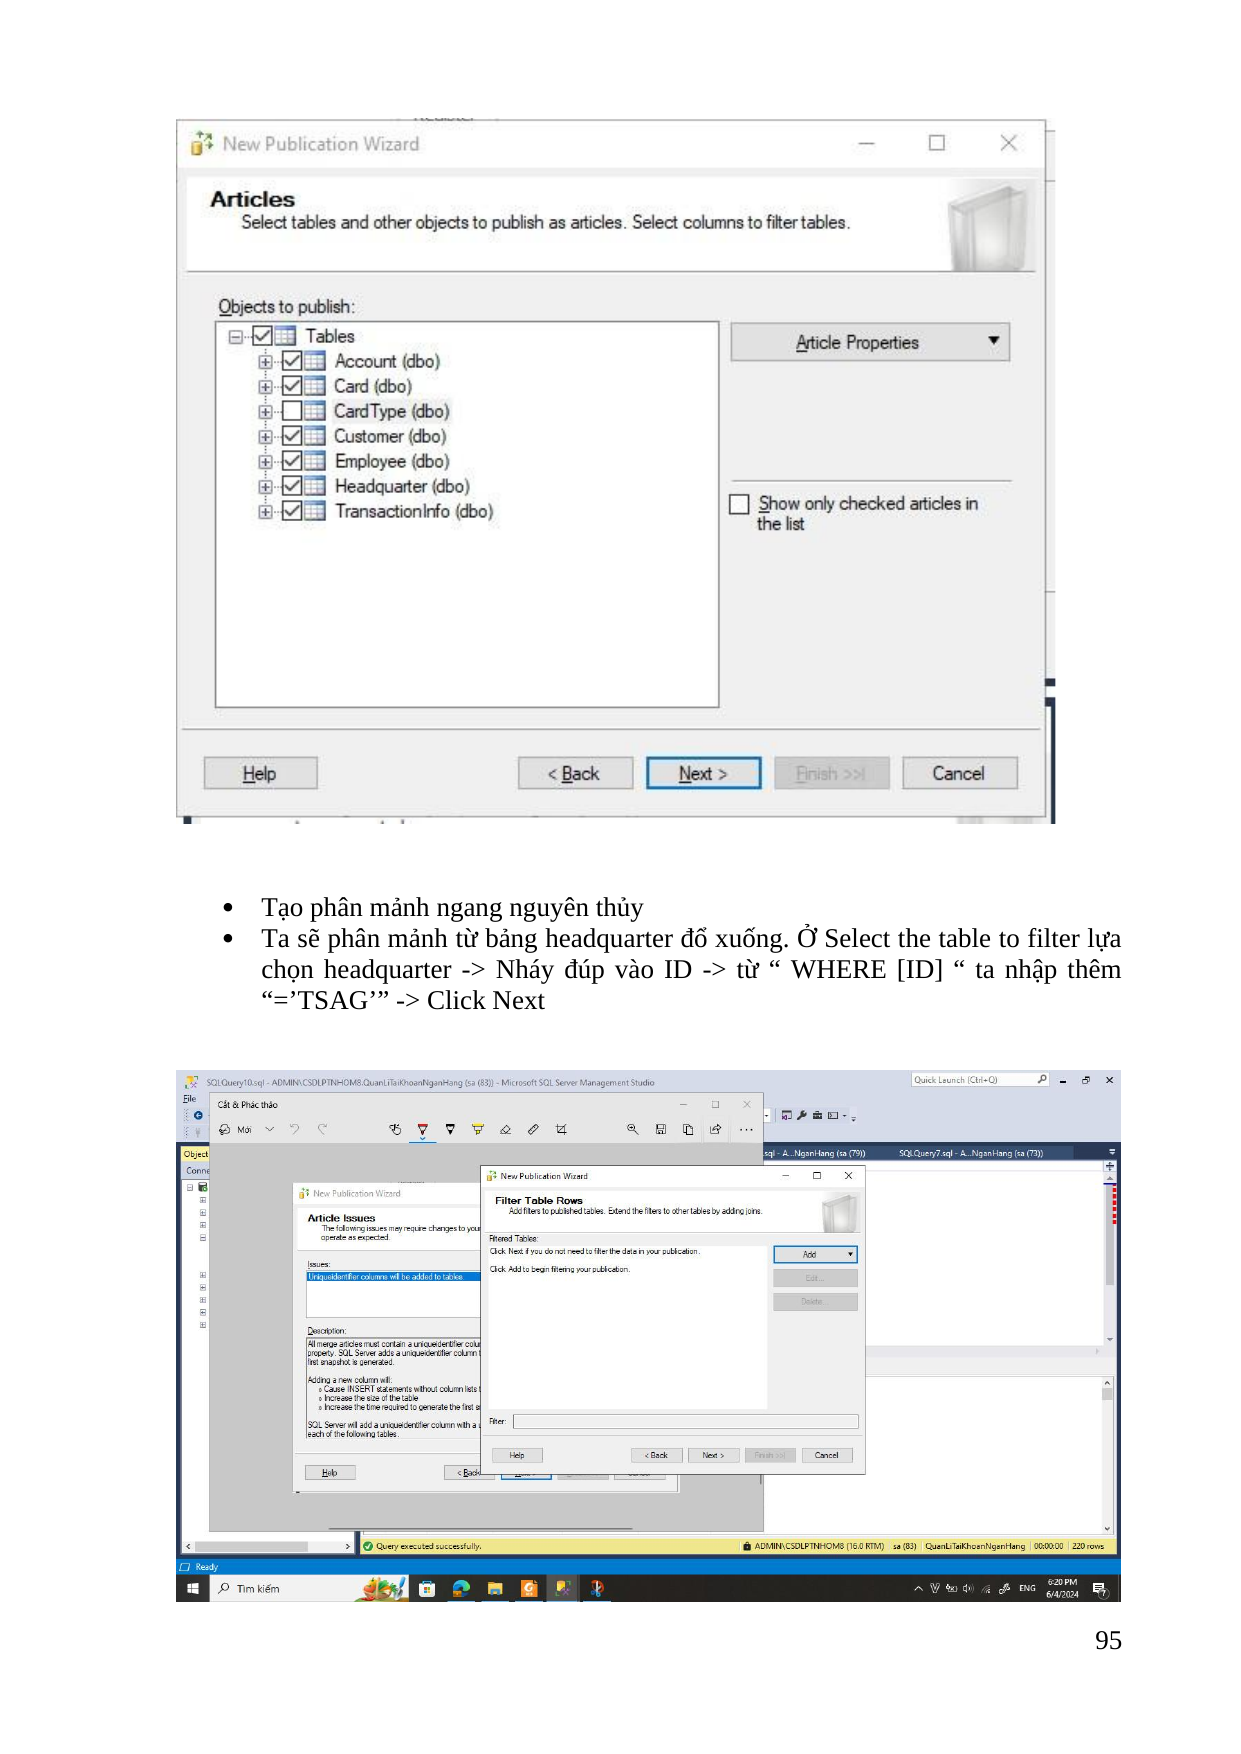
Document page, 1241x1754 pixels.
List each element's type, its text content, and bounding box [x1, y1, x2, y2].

list Tạo phân mảnh ngang nguyên thủy [224, 891, 1121, 922]
picture [176, 118, 1056, 824]
picture [176, 1070, 1121, 1602]
list Ta sẽ phân mảnh từ bảng headquarter đổ xuống. Ở Select the table to filter lựa chọn headquarter -> Nháy đúp vào ID -> từ “ WHERE [ID] “ ta nhập thêm “=’TSAG’” -> Click Next [224, 922, 1123, 1016]
